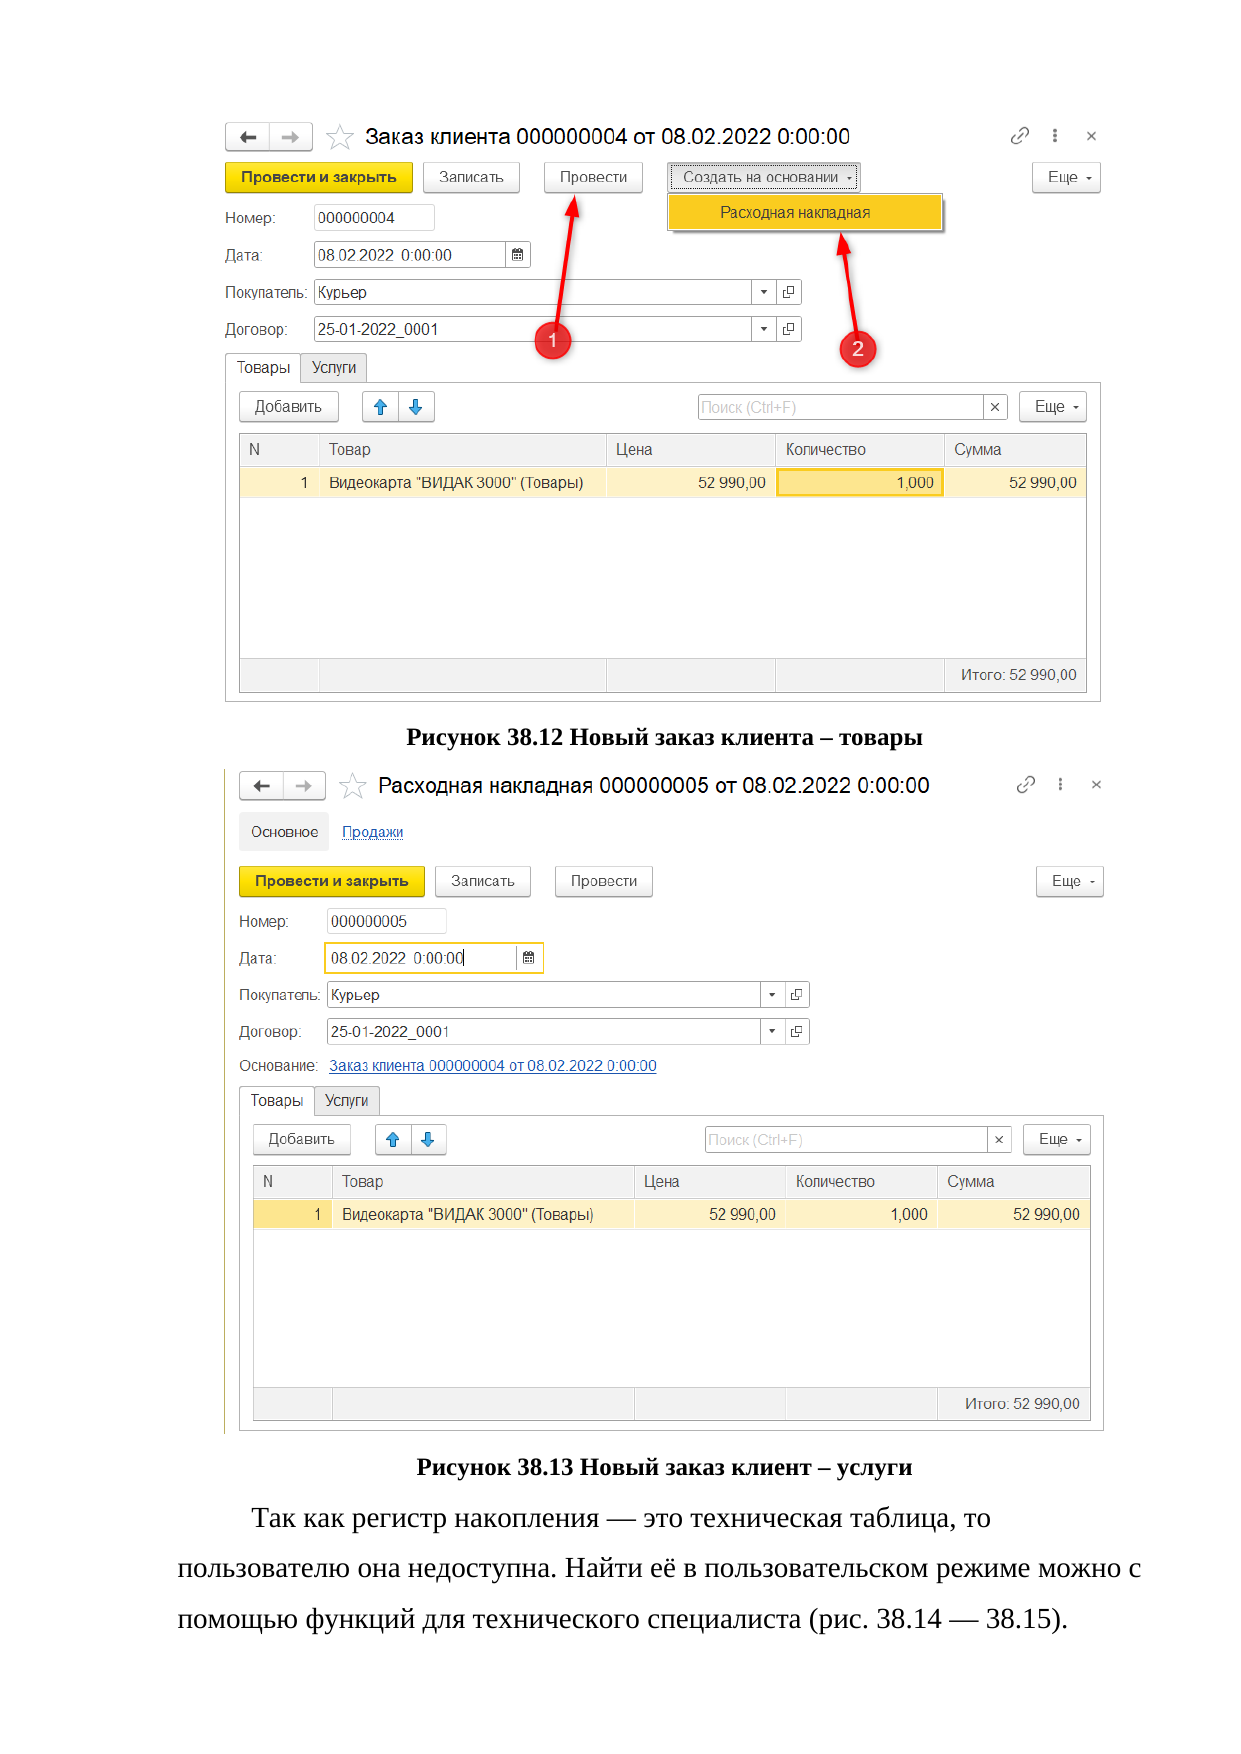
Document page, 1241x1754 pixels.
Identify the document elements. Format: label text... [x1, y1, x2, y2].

text Так как регистр накопления — это техническая таблица, то пользователю она недоступна. Найти её в пользовательском режиме можно с помощью функций для технического специалиста (рис. 38.14 — 38.15). [177, 1500, 1152, 1634]
picture [221, 118, 1108, 704]
text Рисунок 38.12 Новый заказ клиента – товары [177, 722, 1152, 751]
text Рисунок 38.13 Новый заказ клиент – услуги [177, 1452, 1152, 1481]
picture [221, 769, 1108, 1434]
